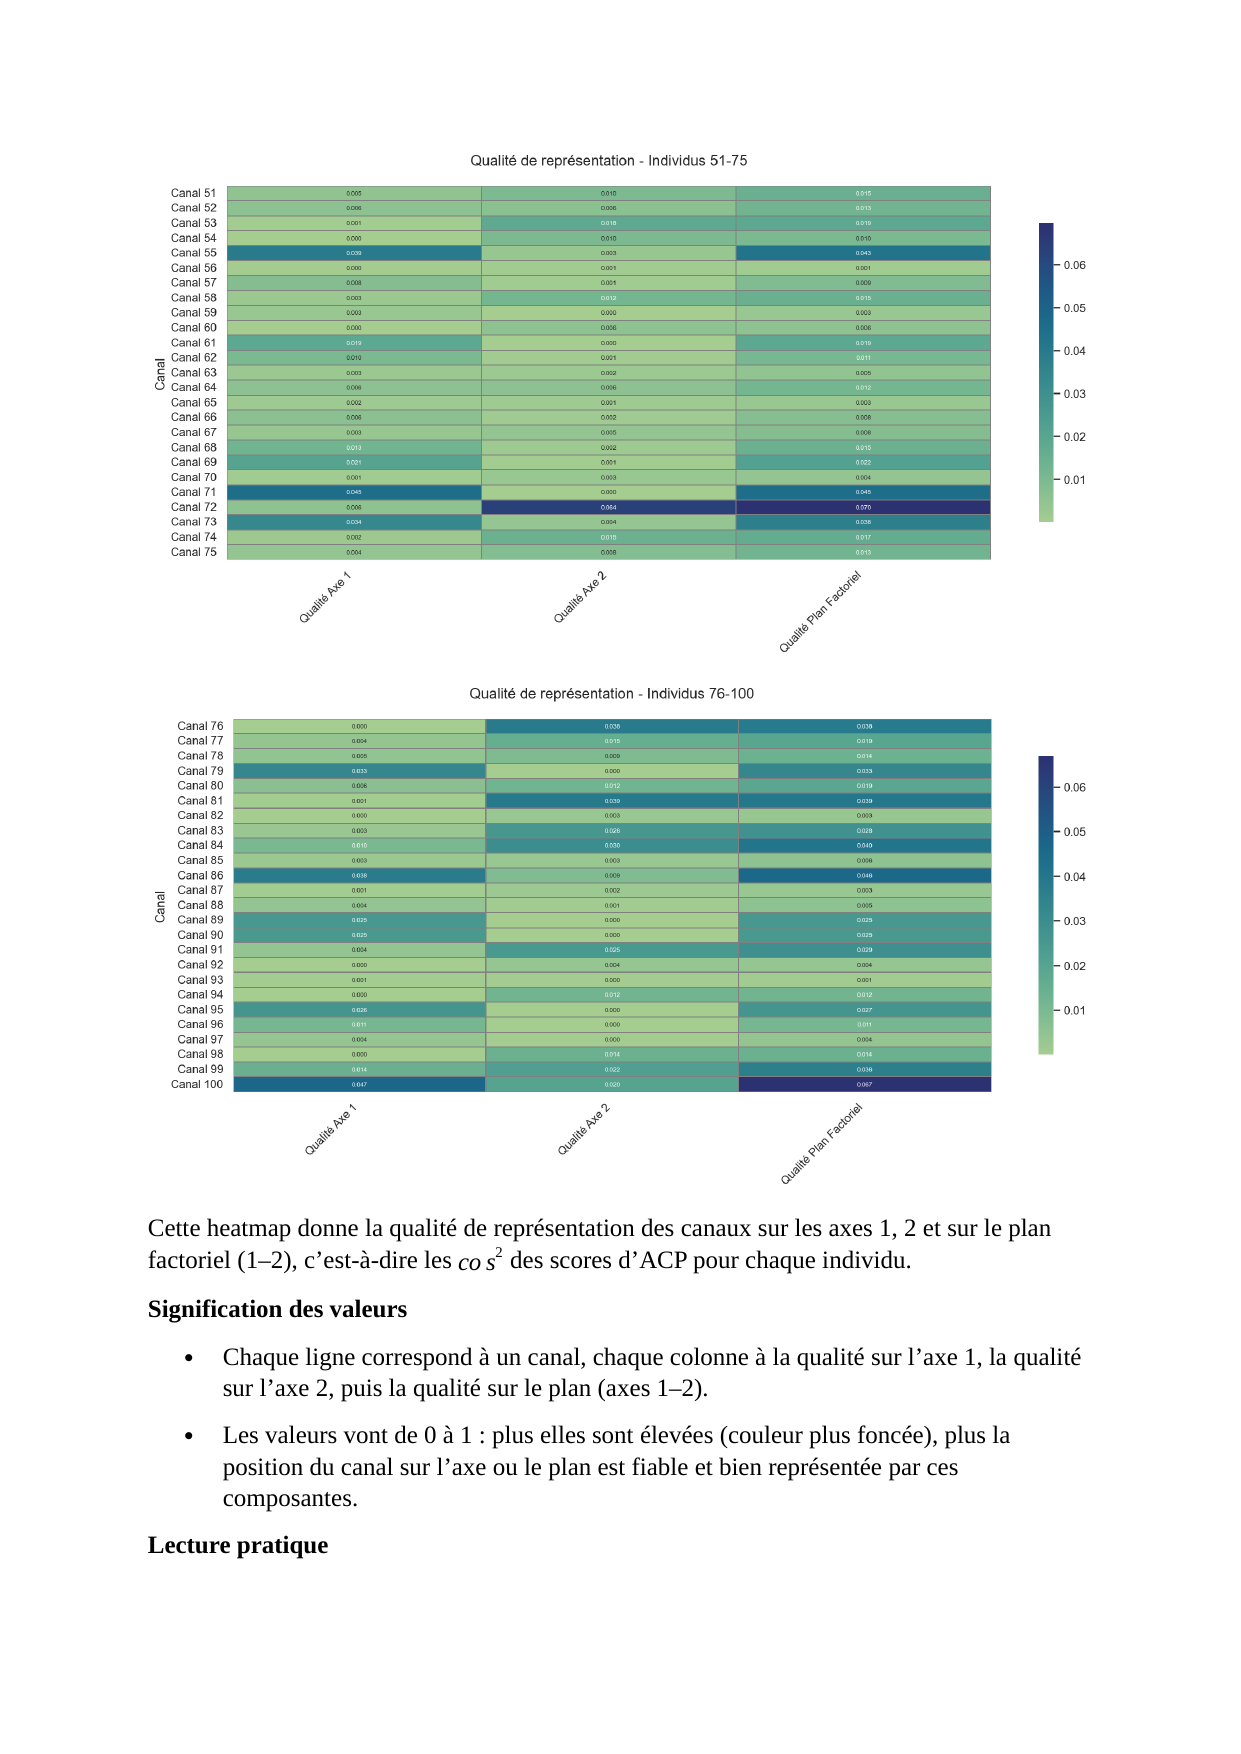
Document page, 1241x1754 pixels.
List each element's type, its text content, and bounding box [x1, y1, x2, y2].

text Cette heatmap donne la qualité de représentation des canaux sur les axes 1, 2 et sur le plan factoriel (1–2), c’est-à-dire les des scores d’ACP pour chaque individu.​​ [148, 1213, 1093, 1275]
list Chaque ligne correspond à un canal, chaque colonne à la qualité sur l’axe 1, la qualité sur l’axe 2, puis la qualité sur le plan (axes 1–2).​ [185, 1342, 1093, 1402]
picture [147, 147, 1093, 662]
picture [147, 680, 1093, 1194]
text Signification des valeurs [148, 1294, 1093, 1323]
list Les valeurs vont de 0 à 1 : plus elles sont élevées (couleur plus foncée), plus la position du canal sur l’axe ou le plan est fiable et bien représentée par ces composantes.​​ [185, 1421, 1093, 1511]
text Lecture pratique [148, 1530, 1093, 1559]
